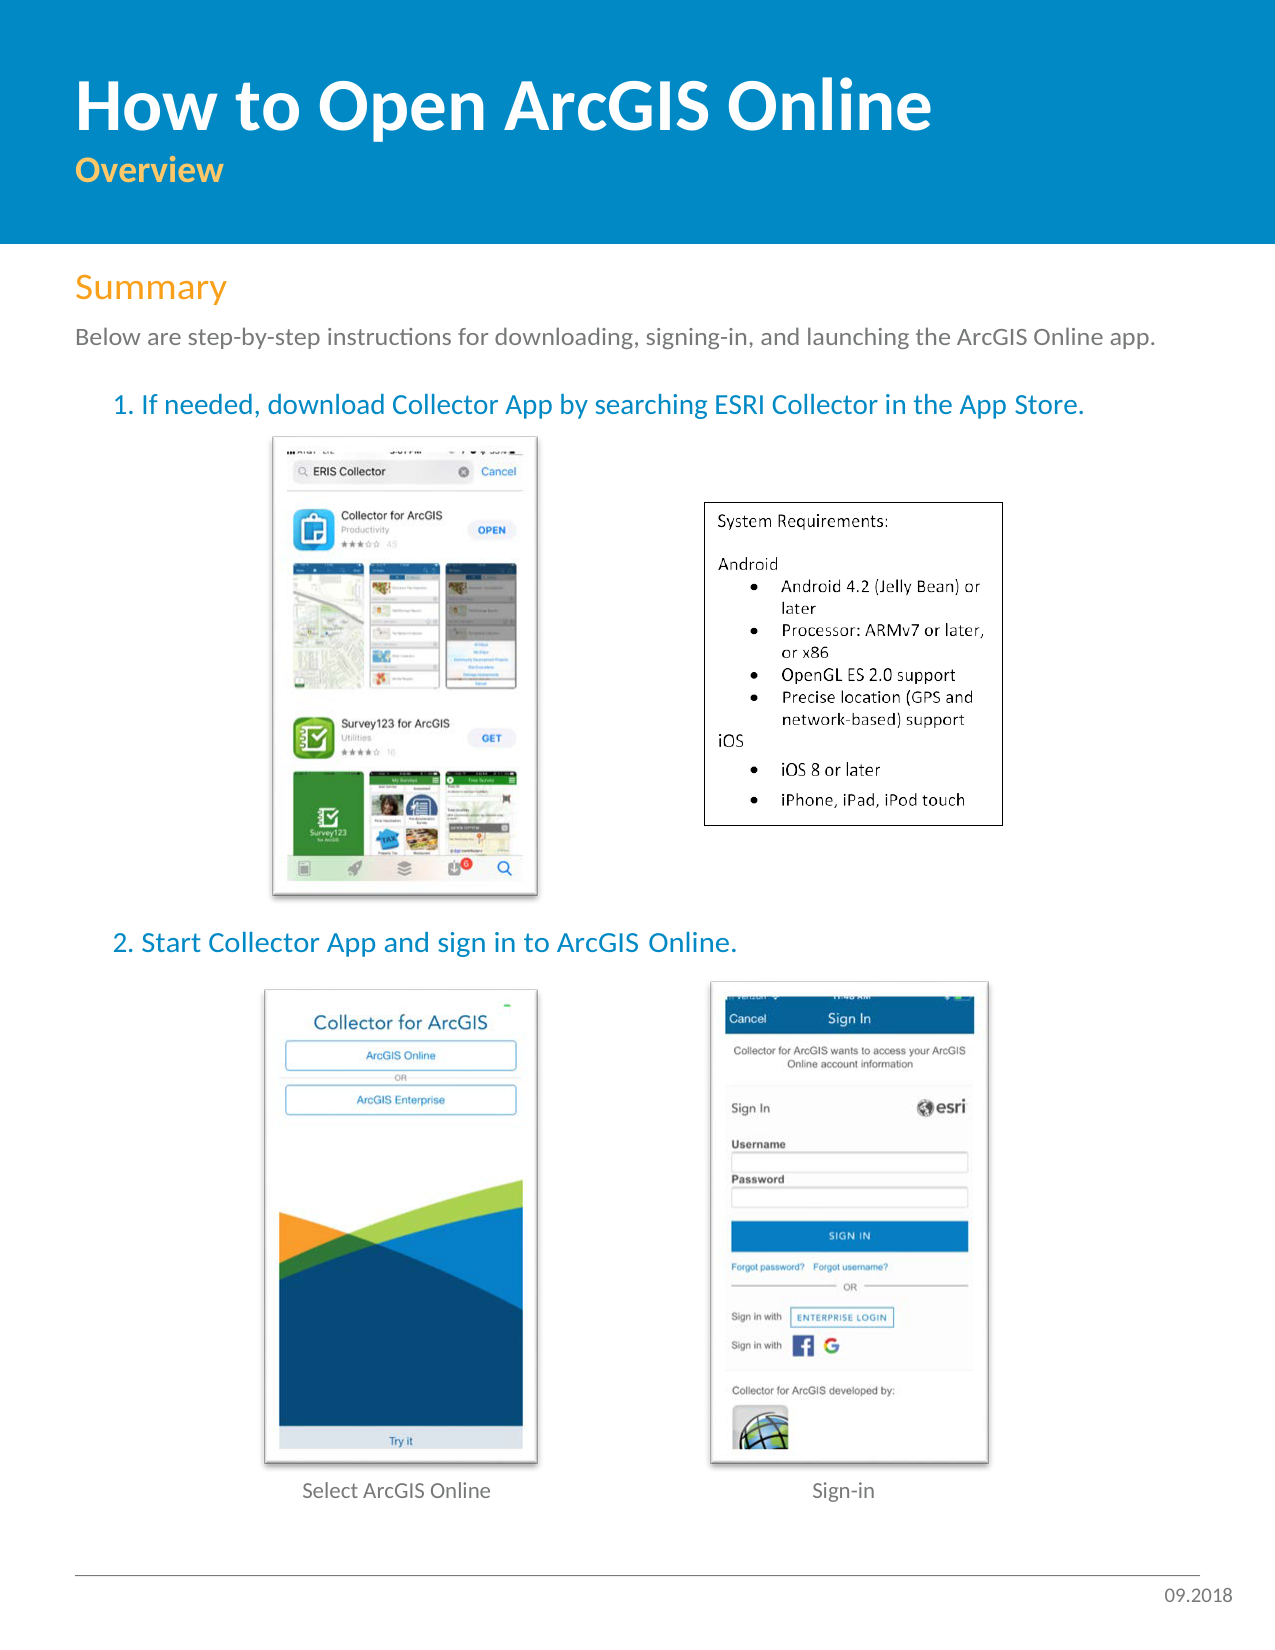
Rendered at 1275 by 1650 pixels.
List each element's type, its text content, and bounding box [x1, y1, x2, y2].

picture [263, 430, 547, 908]
list Start Collector App and sign in to ArcGIS Online. [112, 439, 1275, 960]
text Below are step-by-step instructions for downloading, signing-in, and launching the ArcGIS Online app. [75, 322, 1275, 352]
list If needed, download Collector App by searching ESRI Collector in the App Store. [112, 386, 1275, 421]
subtitle Summary [75, 263, 1275, 309]
picture [255, 983, 547, 1476]
picture [701, 975, 998, 1476]
